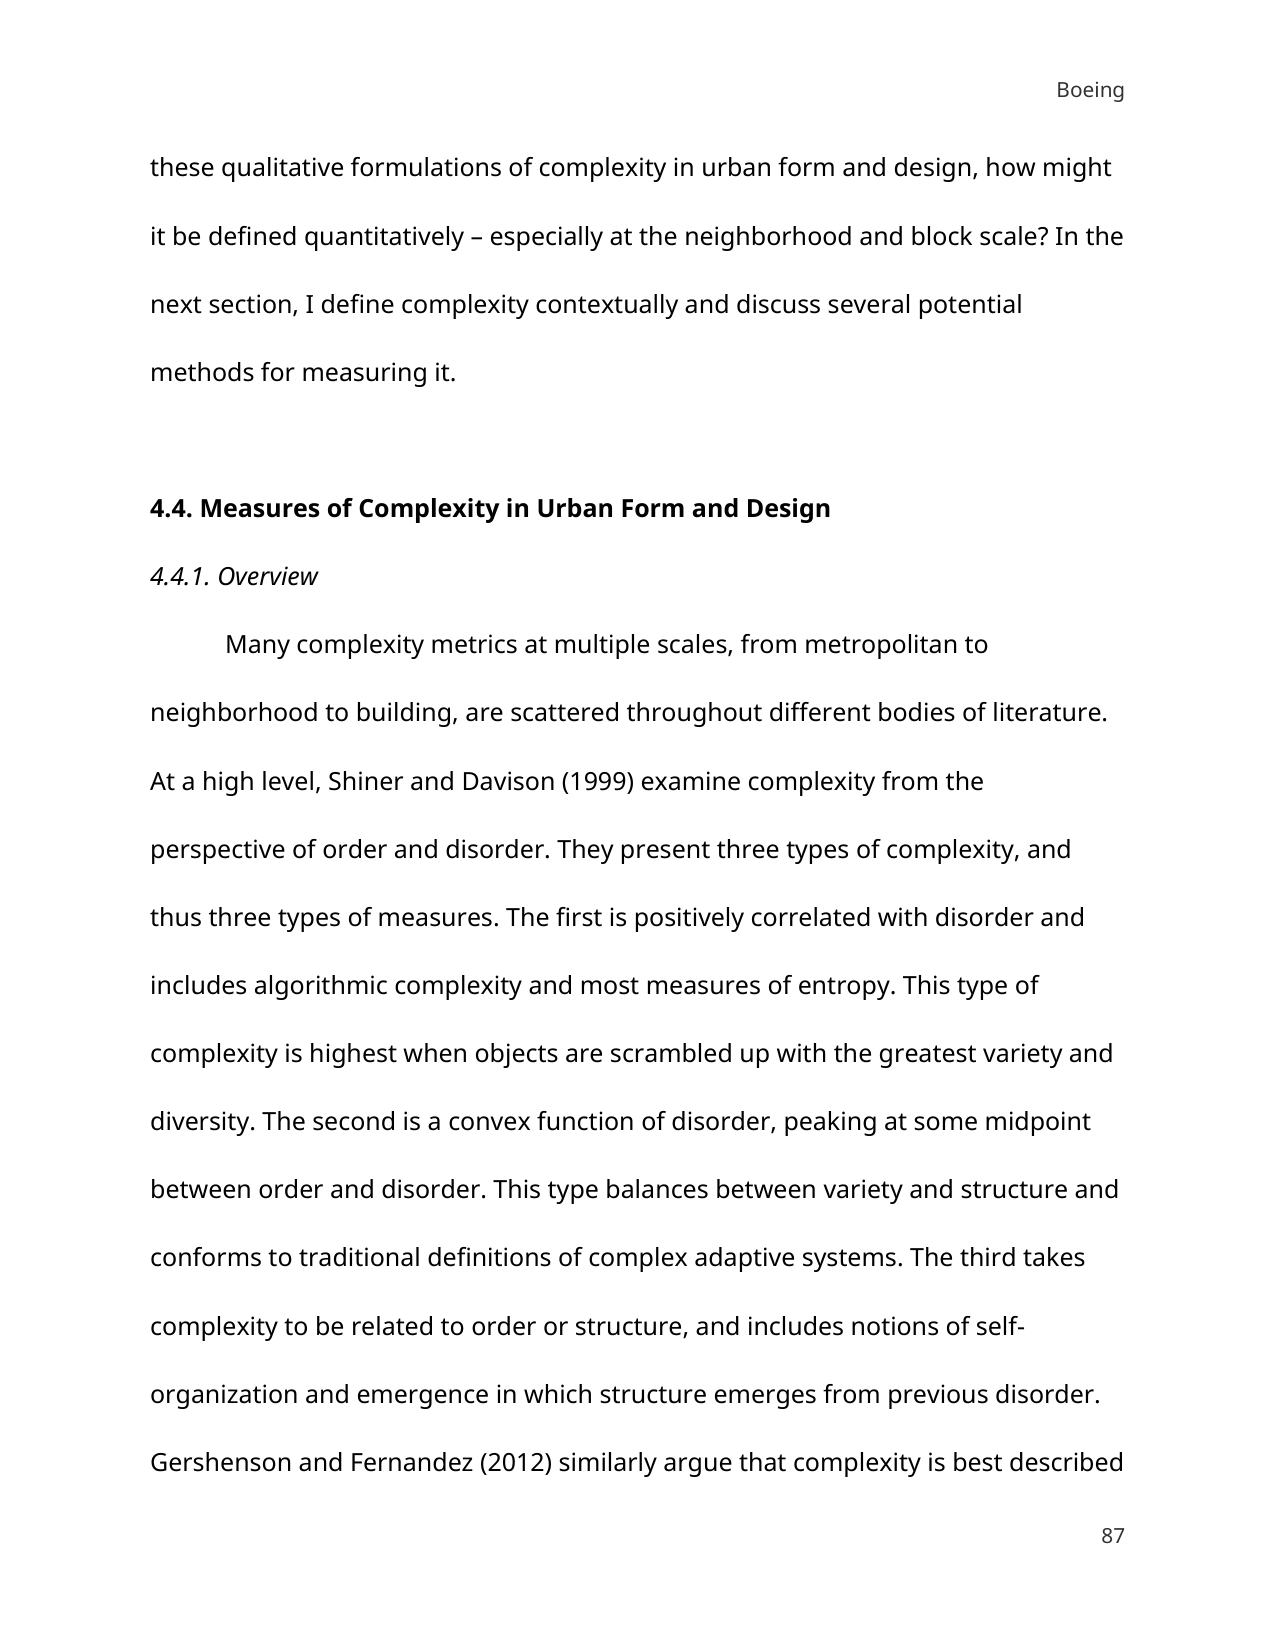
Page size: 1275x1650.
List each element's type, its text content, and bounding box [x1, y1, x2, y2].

subtitle Measures of Complexity in Urban Form and Design [150, 491, 1125, 525]
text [150, 150, 1125, 388]
subtitle Overview [150, 559, 1125, 593]
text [150, 627, 1125, 1478]
